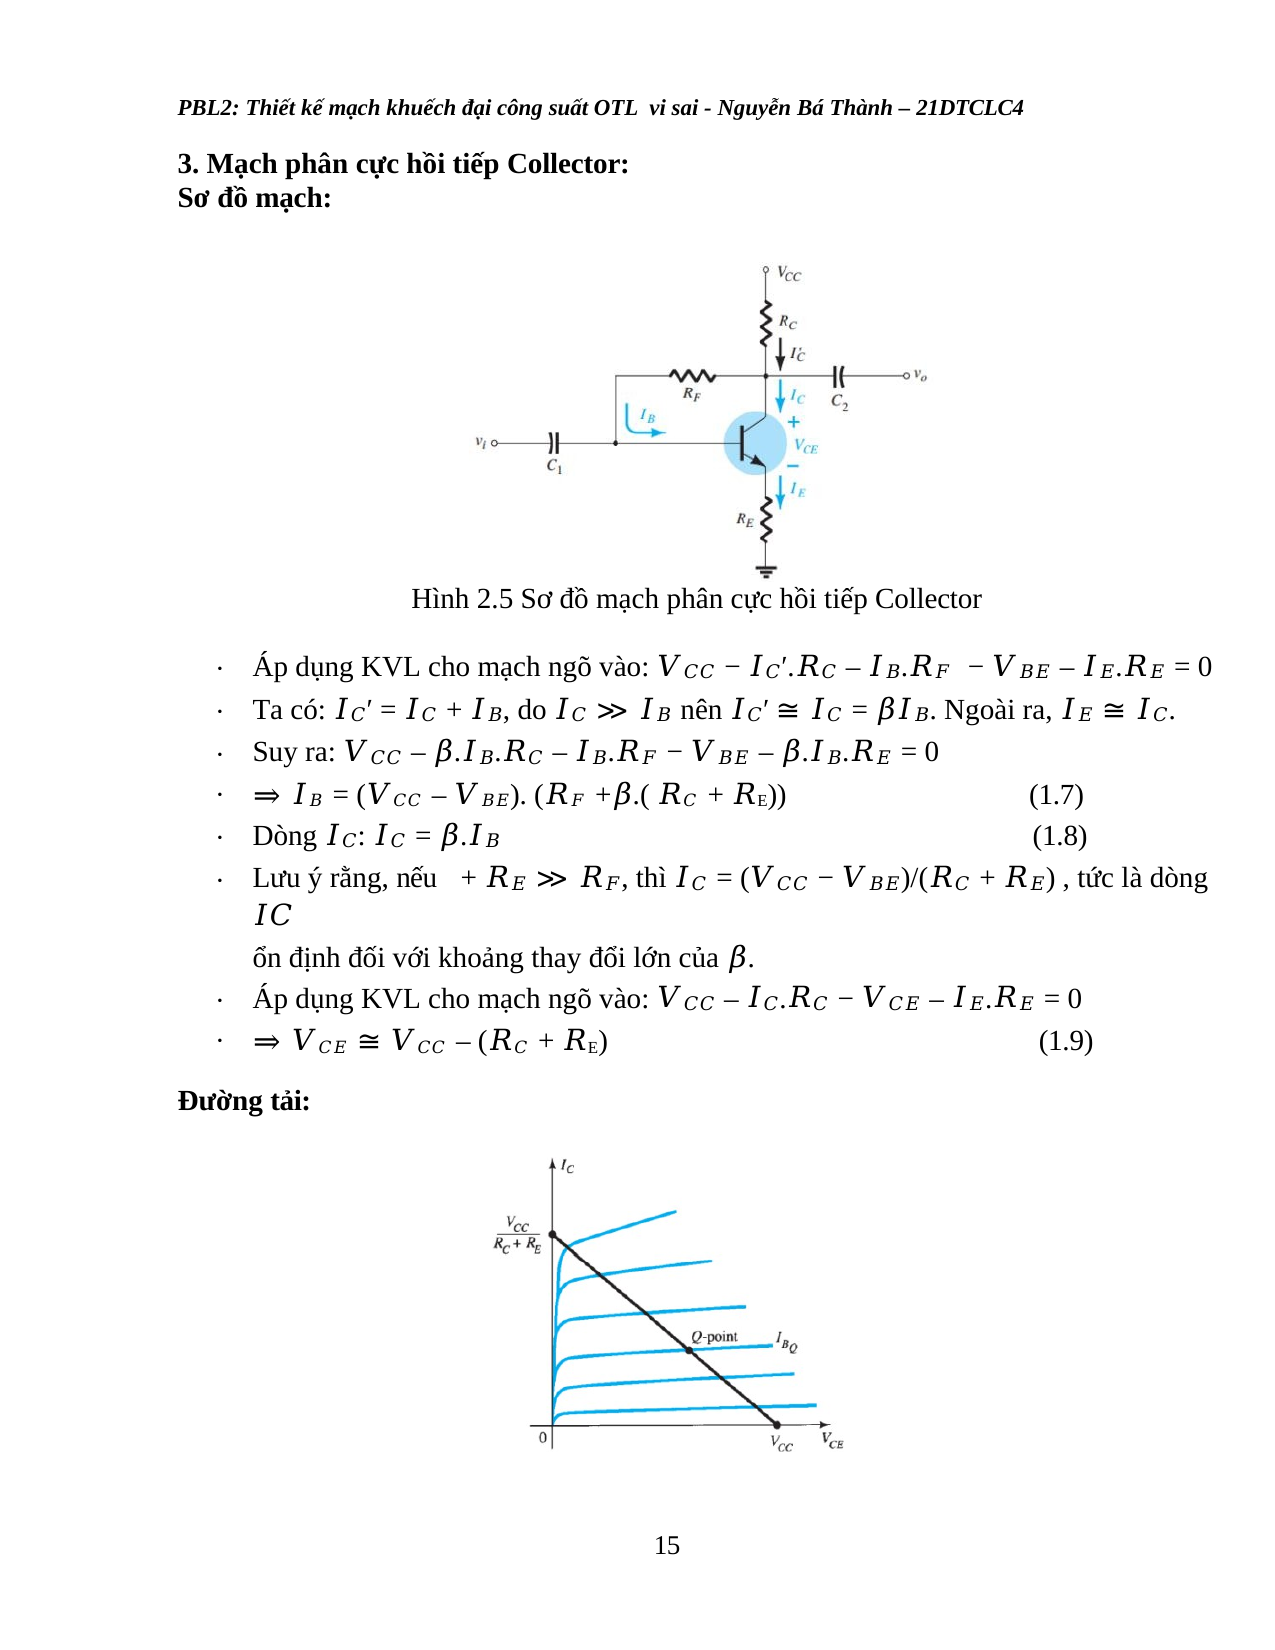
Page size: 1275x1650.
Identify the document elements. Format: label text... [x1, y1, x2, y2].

list Suy ra: 𝑉𝐶𝐶 – 𝛽.𝐼𝐵.𝑅𝐶 – 𝐼𝐵.𝑅𝐹 − 𝑉𝐵𝐸 – 𝛽.𝐼𝐵.𝑅𝐸 = 0 [215, 733, 1244, 770]
list Lưu ý rằng, nếu + 𝑅𝐸 ≫ 𝑅𝐹, thì 𝐼𝐶 = (𝑉𝐶𝐶 − 𝑉𝐵𝐸)/(𝑅𝐶 + 𝑅𝐸) , tức là dòng 𝐼𝐶 [215, 858, 1244, 933]
list ⇒ 𝐼𝐵 = (𝑉𝐶𝐶 – 𝑉𝐵𝐸). (𝑅𝐹 +𝛽.( 𝑅𝐶 + 𝑅E)) (1.7) [215, 775, 1244, 811]
list ⇒ 𝑉𝐶𝐸 ≅ 𝑉𝐶𝐶 – (𝑅𝐶 + 𝑅E) (1.9) [215, 1022, 1244, 1057]
text ổn định đối với khoảng thay đổi lớn của 𝛽. [252, 939, 1244, 974]
text Sơ đồ mạch: [177, 180, 1244, 214]
list Ta có: 𝐼𝐶′ = 𝐼𝐶 + 𝐼𝐵, do 𝐼𝐶 ≫ 𝐼𝐵 nên 𝐼𝐶′ ≅ 𝐼𝐶 = 𝛽𝐼𝐵. Ngoài ra, 𝐼𝐸 ≅ 𝐼𝐶. [215, 690, 1244, 728]
list Áp dụng KVL cho mạch ngõ vào: 𝑉𝐶𝐶 – 𝐼𝐶.𝑅𝐶 − 𝑉𝐶𝐸 – 𝐼𝐸.𝑅𝐸 = 0 [215, 979, 1244, 1017]
subtitle Đường tải: [177, 1083, 1244, 1117]
picture [492, 1157, 844, 1452]
list Dòng 𝐼𝐶: 𝐼𝐶 = 𝛽.𝐼𝐵 (1.8) [215, 816, 1244, 853]
text Hình 2.5 Sơ đồ mạch phân cực hồi tiếp Collector [149, 260, 1244, 615]
subtitle Mạch phân cực hồi tiếp Collector: [177, 147, 1244, 180]
list Áp dụng KVL cho mạch ngõ vào: 𝑉𝐶𝐶 − 𝐼𝐶′.𝑅𝐶 – 𝐼𝐵.𝑅𝐹 − 𝑉𝐵𝐸 – 𝐼𝐸.𝑅𝐸 = 0 [215, 647, 1244, 685]
